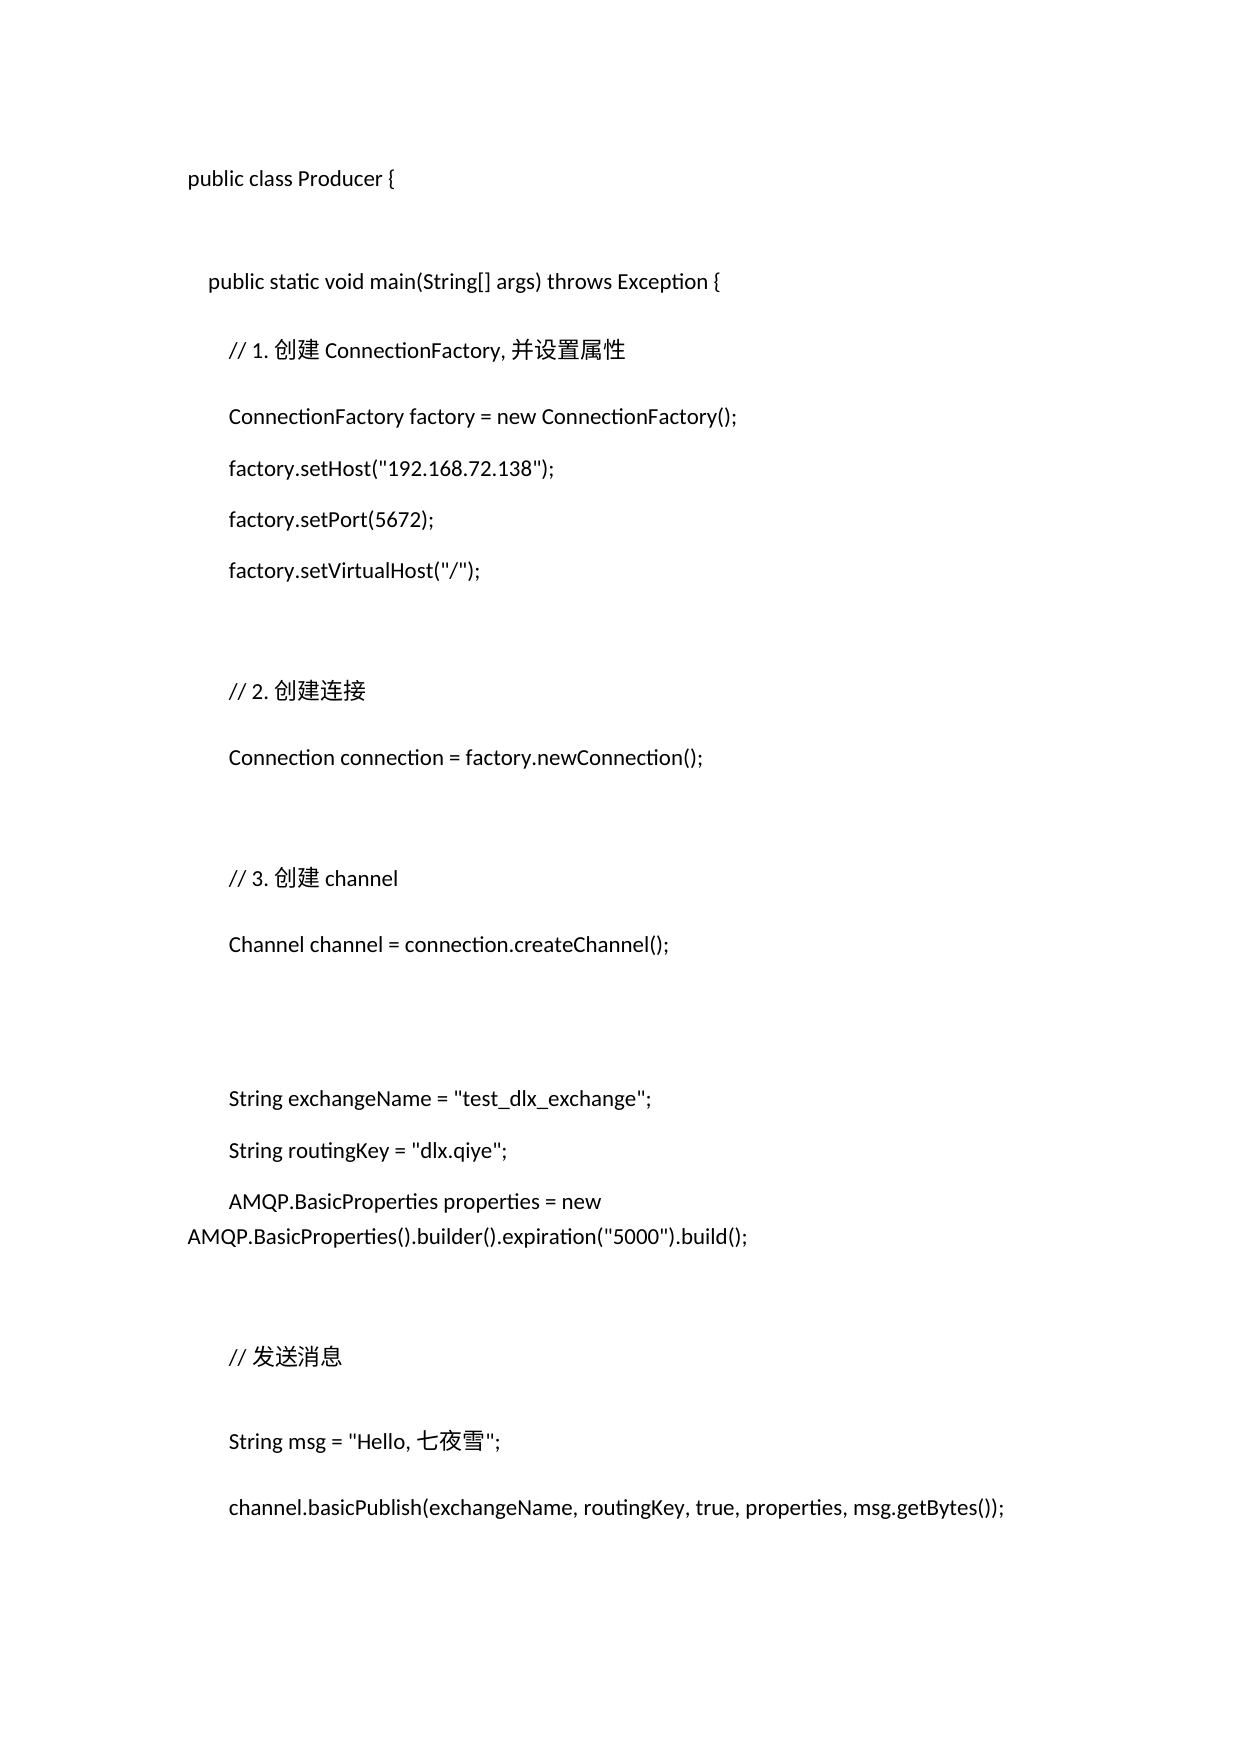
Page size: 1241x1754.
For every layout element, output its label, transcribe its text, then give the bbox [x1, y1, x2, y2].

text factory.setHost("192.168.72.138"); [187, 452, 1053, 484]
text AMQP.BasicProperties properties = new AMQP.BasicProperties().builder().expiration("5000").build(); [187, 1185, 1053, 1253]
text String routingKey = "dlx.qiye"; [187, 1134, 1053, 1166]
text Channel channel = connection.createChannel(); [187, 928, 1053, 961]
text public class Producer { [187, 162, 1053, 194]
text ConnectionFactory factory = new ConnectionFactory(); [187, 400, 1053, 433]
text // 1. 创建ConnectionFactory, 并设置属性 [187, 316, 1053, 381]
text String exchangeName = "test_dlx_exchange"; [187, 1082, 1053, 1115]
text // 发送消息 [187, 1323, 1053, 1388]
text String msg = "Hello, 七夜雪"; [187, 1407, 1053, 1472]
text // 3. 创建channel [187, 844, 1053, 909]
text channel.basicPublish(exchangeName, routingKey, true, properties, msg.getBytes()); [187, 1491, 1053, 1524]
text // 2. 创建连接 [187, 657, 1053, 722]
text Connection connection = factory.newConnection(); [187, 741, 1053, 774]
text public static void main(String[] args) throws Exception { [187, 265, 1053, 297]
text factory.setVirtualHost("/"); [187, 554, 1053, 587]
text factory.setPort(5672); [187, 503, 1053, 536]
